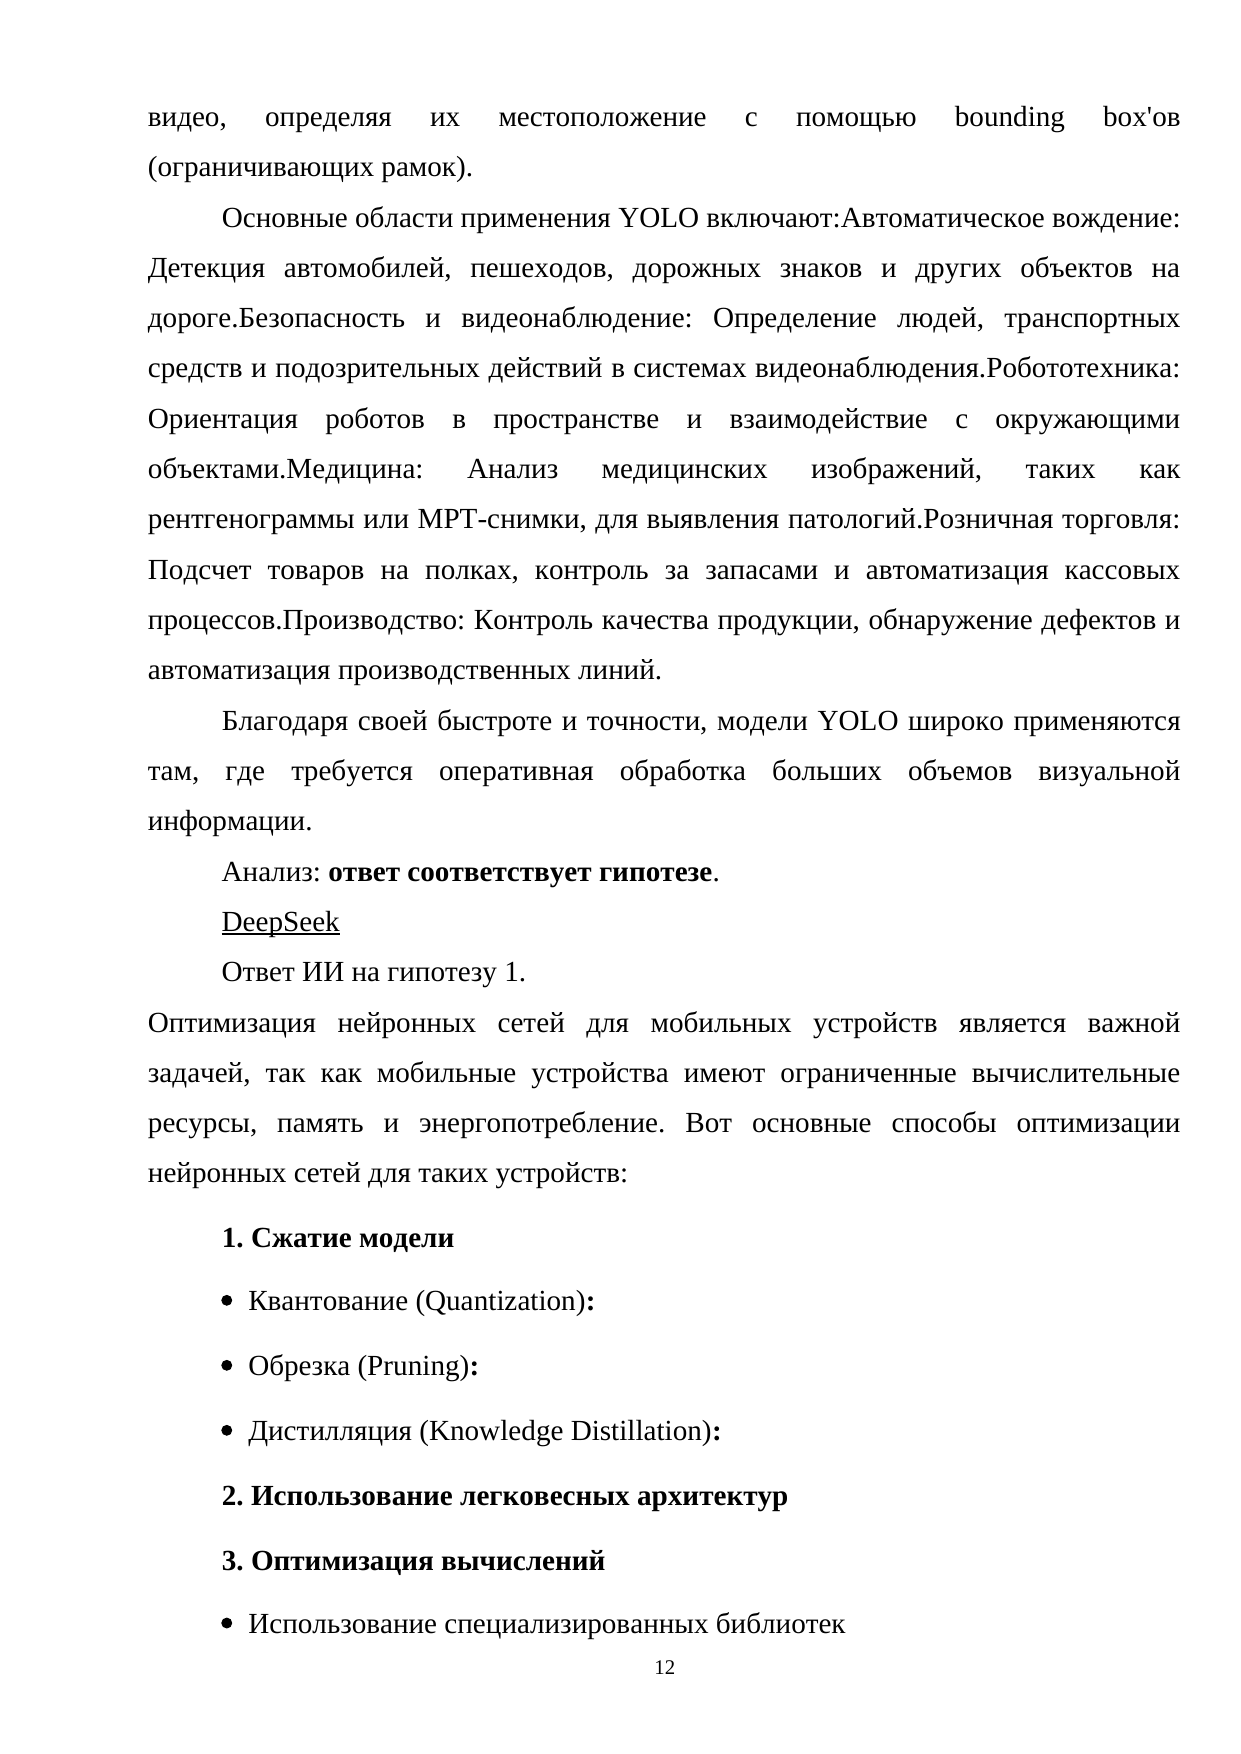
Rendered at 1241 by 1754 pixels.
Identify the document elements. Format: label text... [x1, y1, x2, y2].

list Квантование (Quantization): [148, 1283, 1181, 1317]
list Дистилляция (Knowledge Distillation): [148, 1413, 1181, 1447]
text Оптимизация нейронных сетей для мобильных устройств является важной задачей, так как мобильные устройства имеют ограниченные вычислительные ресурсы, память и энергопотребление. Вот основные способы оптимизации нейронных сетей для таких устройств: [148, 1005, 1181, 1189]
text Анализ: ответ соответствует гипотезе. [148, 854, 1181, 887]
text Основные области применения YOLO включают:Автоматическое вождение: Детекция автомобилей, пешеходов, дорожных знаков и других объектов на дороге.Безопасность и видеонаблюдение: Определение людей, транспортных средств и подозрительных действий в системах видеонаблюдения.Робототехника: Ориентация роботов в пространстве и взаимодействие с окружающими объектами.Медицина: Анализ медицинских изображений, таких как рентгенограммы или МРТ-снимки, для выявления патологий.Розничная торговля: Подсчет товаров на полках, контроль за запасами и автоматизация кассовых процессов.Производство: Контроль качества продукции, обнаружение дефектов и автоматизация производственных линий. [148, 200, 1181, 686]
list Использование специализированных библиотек [148, 1606, 1181, 1640]
subtitle 3. Оптимизация вычислений [148, 1543, 1181, 1577]
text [148, 99, 1181, 183]
text Благодаря своей быстроте и точности, модели YOLO широко применяются там, где требуется оперативная обработка больших объемов визуальной информации. [148, 703, 1181, 837]
text DeepSeek [148, 904, 1181, 938]
text Ответ ИИ на гипотезу 1. [148, 954, 1181, 988]
list Обрезка (Pruning): [148, 1348, 1181, 1382]
subtitle 1. Сжатие модели [148, 1221, 1181, 1254]
subtitle 2. Использование легковесных архитектур [148, 1478, 1181, 1512]
